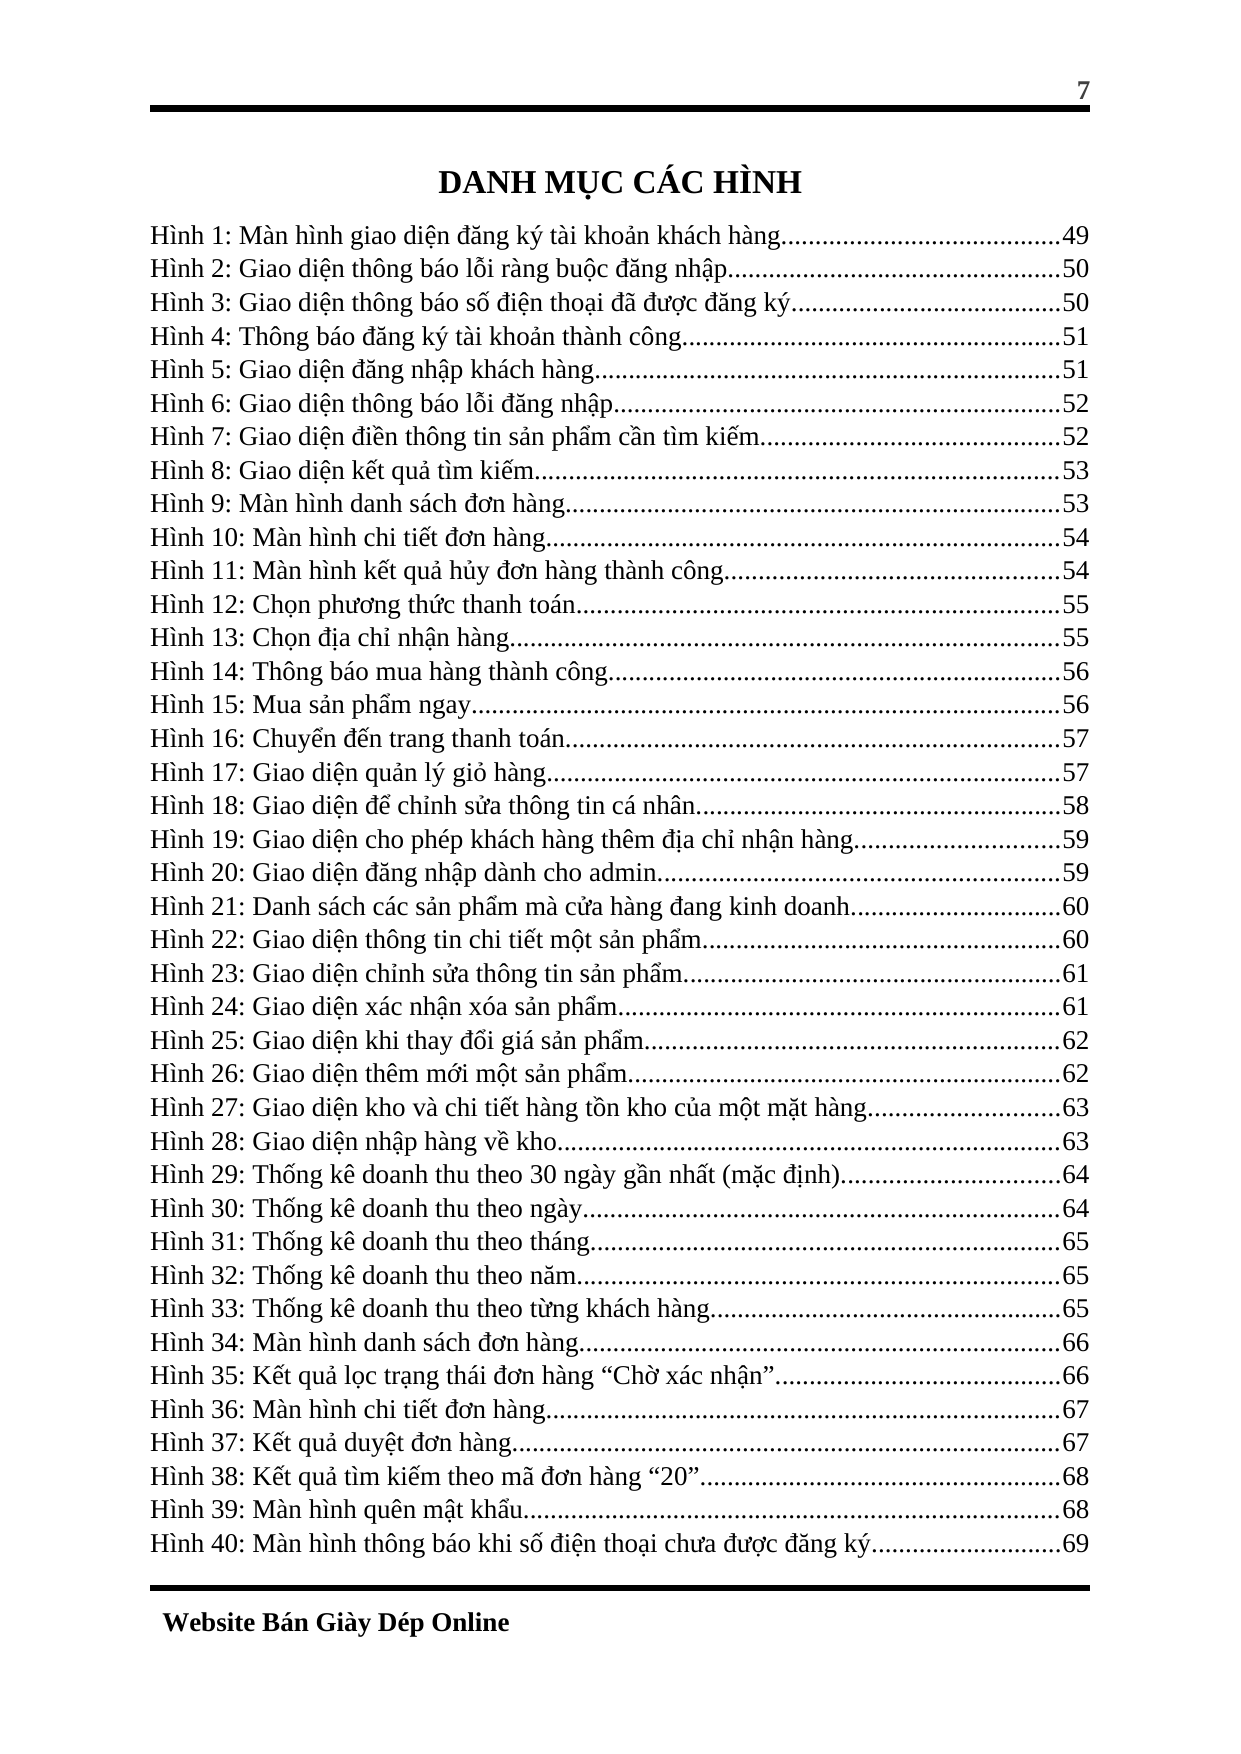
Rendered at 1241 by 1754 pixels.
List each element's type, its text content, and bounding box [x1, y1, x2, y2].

text Hình 1: Màn hình giao diện đăng ký tài khoản khách hàng. 49 [150, 219, 1090, 250]
text Hình 10: Màn hình chi tiết đơn hàng 54 [150, 521, 1090, 552]
text Hình 28: Giao diện nhập hàng về kho. 63 [150, 1125, 1090, 1156]
text Hình 20: Giao diện đăng nhập dành cho admin. 59 [150, 856, 1090, 887]
text Hình 37: Kết quả duyệt đơn hàng. 67 [150, 1427, 1090, 1458]
text Hình 14: Thông báo mua hàng thành công. 56 [150, 655, 1090, 686]
text Hình 18: Giao diện để chỉnh sửa thông tin cá nhân. 58 [150, 789, 1090, 820]
text Hình 31: Thống kê doanh thu theo tháng. 65 [150, 1225, 1090, 1256]
text Hình 11: Màn hình kết quả hủy đơn hàng thành công. 54 [150, 554, 1090, 586]
text Hình 5: Giao diện đăng nhập khách hàng. 51 [150, 353, 1090, 384]
text Hình 33: Thống kê doanh thu theo từng khách hàng. 65 [150, 1292, 1090, 1323]
text Hình 21: Danh sách các sản phẩm mà cửa hàng đang kinh doanh. 60 [150, 890, 1090, 921]
text Hình 26: Giao diện thêm mới một sản phẩm. 62 [150, 1058, 1090, 1089]
text Hình 39: Màn hình quên mật khẩu. 68 [150, 1494, 1090, 1525]
text Hình 4: Thông báo đăng ký tài khoản thành công. 51 [150, 320, 1090, 351]
text Hình 8: Giao diện kết quả tìm kiếm. 53 [150, 454, 1090, 485]
text Hình 16: Chuyển đến trang thanh toán. 57 [150, 722, 1090, 753]
text Hình 29: Thống kê doanh thu theo 30 ngày gần nhất (mặc định). 64 [150, 1158, 1090, 1189]
text Hình 24: Giao diện xác nhận xóa sản phẩm. 61 [150, 991, 1090, 1022]
text Hình 40: Màn hình thông báo khi số điện thoại chưa được đăng ký. 69 [150, 1527, 1090, 1558]
text Hình 9: Màn hình danh sách đơn hàng 53 [150, 487, 1090, 518]
text Hình 22: Giao diện thông tin chi tiết một sản phẩm. 60 [150, 923, 1090, 954]
text Hình 7: Giao diện điền thông tin sản phẩm cần tìm kiếm. 52 [150, 420, 1090, 451]
text Hình 35: Kết quả lọc trạng thái đơn hàng “Chờ xác nhận”. 66 [150, 1359, 1090, 1391]
text Hình 12: Chọn phương thức thanh toán. 55 [150, 588, 1090, 619]
text Hình 34: Màn hình danh sách đơn hàng. 66 [150, 1326, 1090, 1357]
text Hình 27: Giao diện kho và chi tiết hàng tồn kho của một mặt hàng. 63 [150, 1091, 1090, 1122]
text Hình 15: Mua sản phẩm ngay. 56 [150, 689, 1090, 720]
text Hình 38: Kết quả tìm kiếm theo mã đơn hàng “20”. 68 [150, 1460, 1090, 1491]
text Hình 13: Chọn địa chỉ nhận hàng. 55 [150, 622, 1090, 653]
text Hình 25: Giao diện khi thay đổi giá sản phẩm. 62 [150, 1024, 1090, 1055]
text Hình 32: Thống kê doanh thu theo năm. 65 [150, 1259, 1090, 1290]
list DANH MỤC CÁC HÌNH [150, 162, 1090, 201]
text Hình 19: Giao diện cho phép khách hàng thêm địa chỉ nhận hàng. 59 [150, 823, 1090, 854]
text Hình 2: Giao diện thông báo lỗi ràng buộc đăng nhập. 50 [150, 253, 1090, 284]
text Hình 30: Thống kê doanh thu theo ngày. 64 [150, 1192, 1090, 1223]
text Hình 3: Giao diện thông báo số điện thoại đã được đăng ký. 50 [150, 286, 1090, 317]
text Hình 36: Màn hình chi tiết đơn hàng. 67 [150, 1393, 1090, 1424]
text Hình 6: Giao diện thông báo lỗi đăng nhập. 52 [150, 387, 1090, 418]
text Hình 17: Giao diện quản lý giỏ hàng. 57 [150, 756, 1090, 787]
text Hình 23: Giao diện chỉnh sửa thông tin sản phẩm. 61 [150, 957, 1090, 988]
